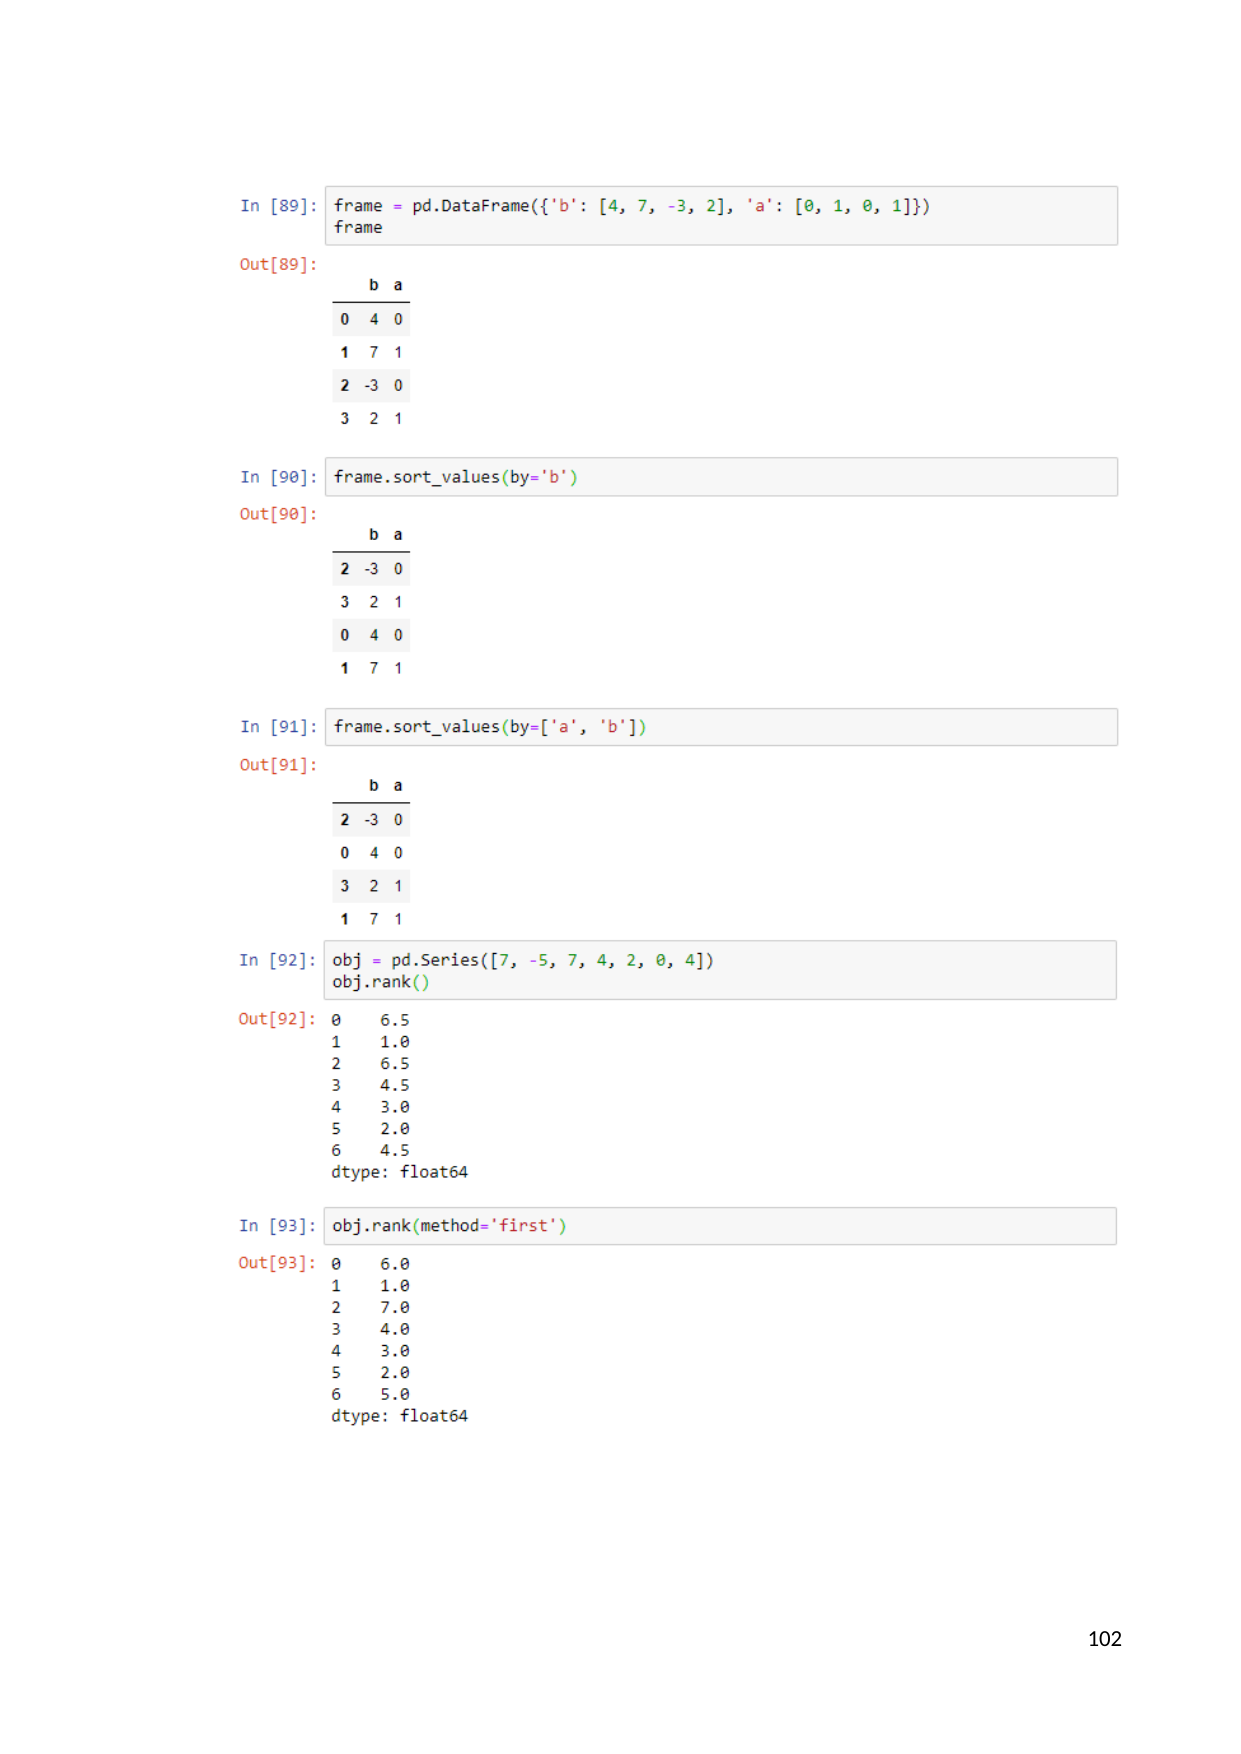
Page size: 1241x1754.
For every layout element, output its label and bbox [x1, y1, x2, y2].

picture [236, 177, 1121, 1428]
